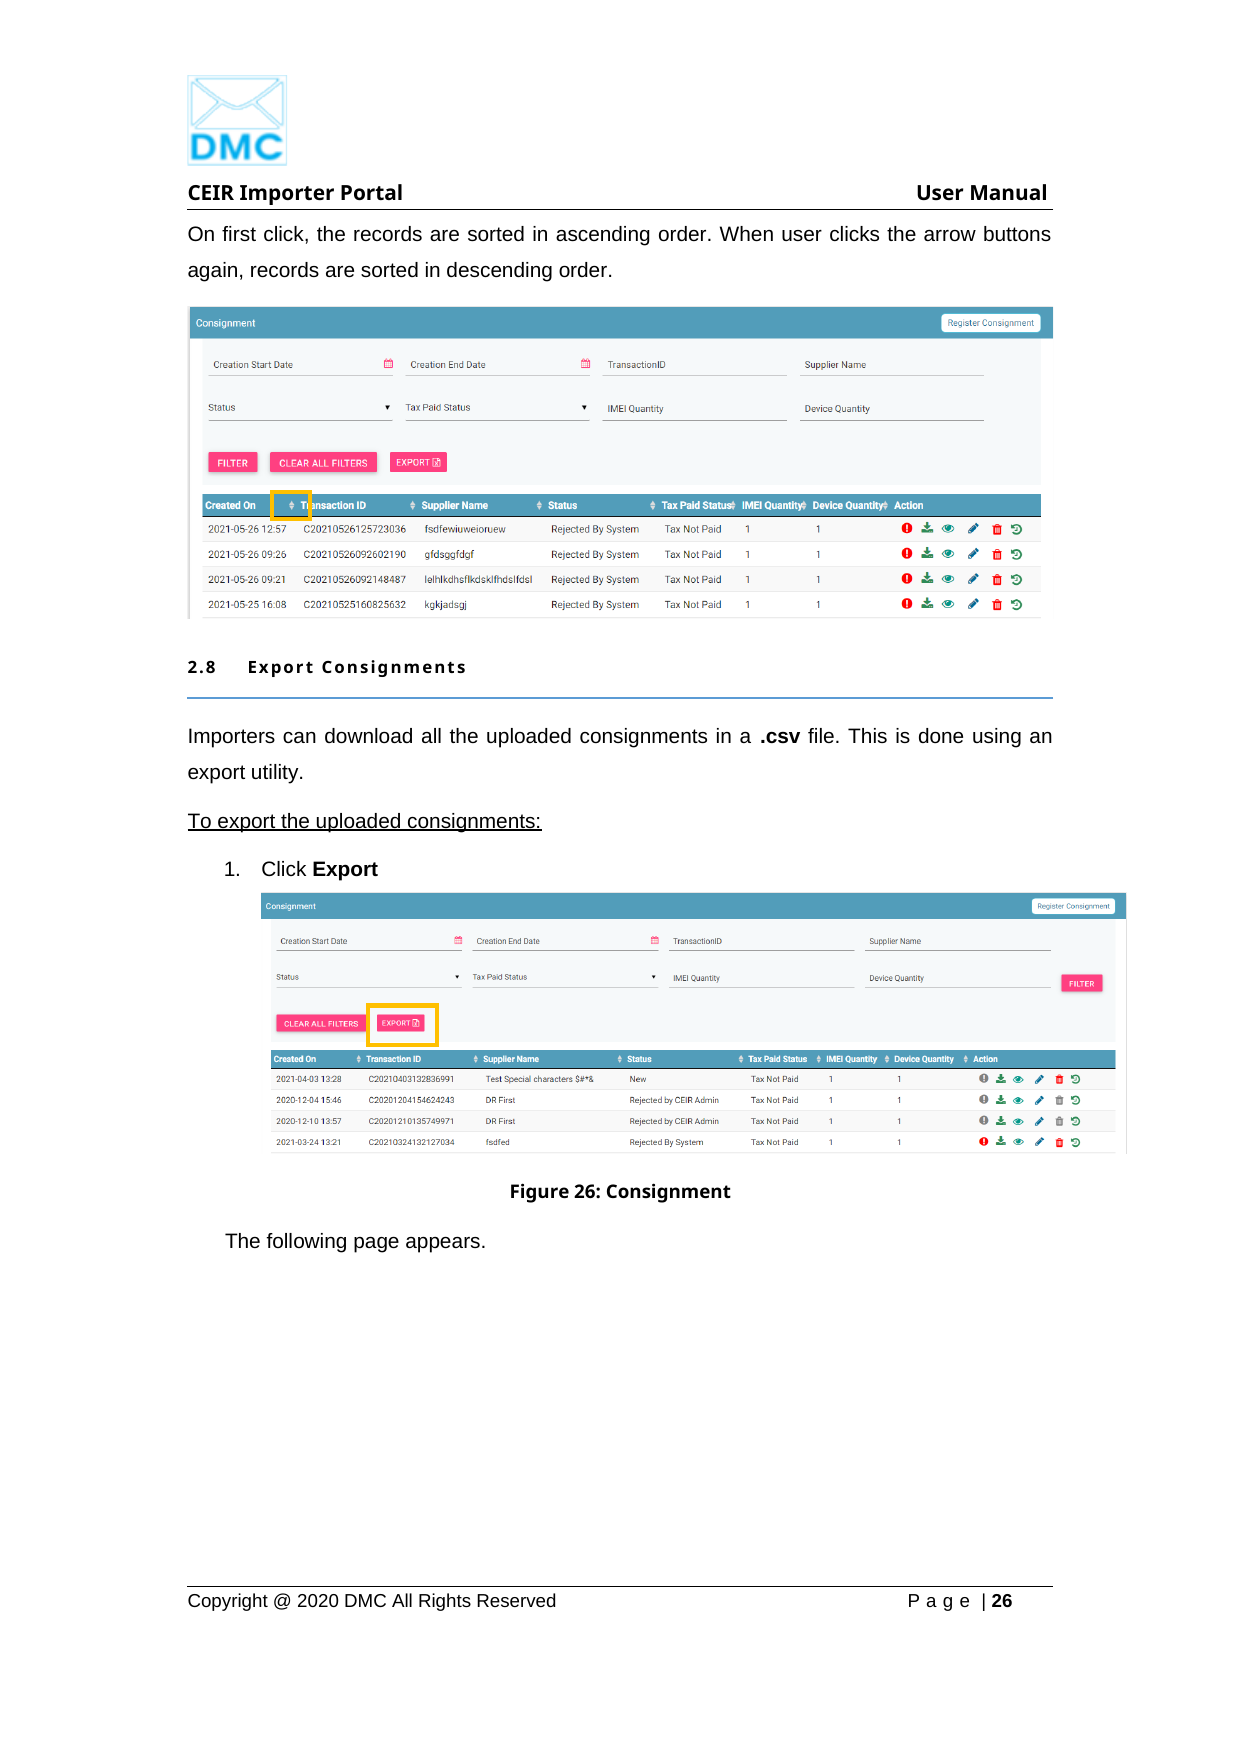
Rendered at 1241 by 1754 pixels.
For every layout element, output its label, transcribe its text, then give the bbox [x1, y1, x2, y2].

subtitle Export Consignments [187, 655, 1053, 697]
text Importers can download all the uploaded consignments in a .csv file. This is done using an export utility. [187, 724, 1053, 784]
text On first click, the records are sorted in ascending order. When user clicks the arrow buttons again, records are sorted in descending order. [187, 222, 1053, 282]
text The following page appears. [225, 1229, 1053, 1253]
text To export the uploaded consignments: [187, 808, 1053, 832]
picture [187, 75, 288, 166]
text Figure 26: Consignment [187, 1178, 1053, 1204]
picture [261, 892, 1127, 1154]
picture [187, 306, 1054, 619]
